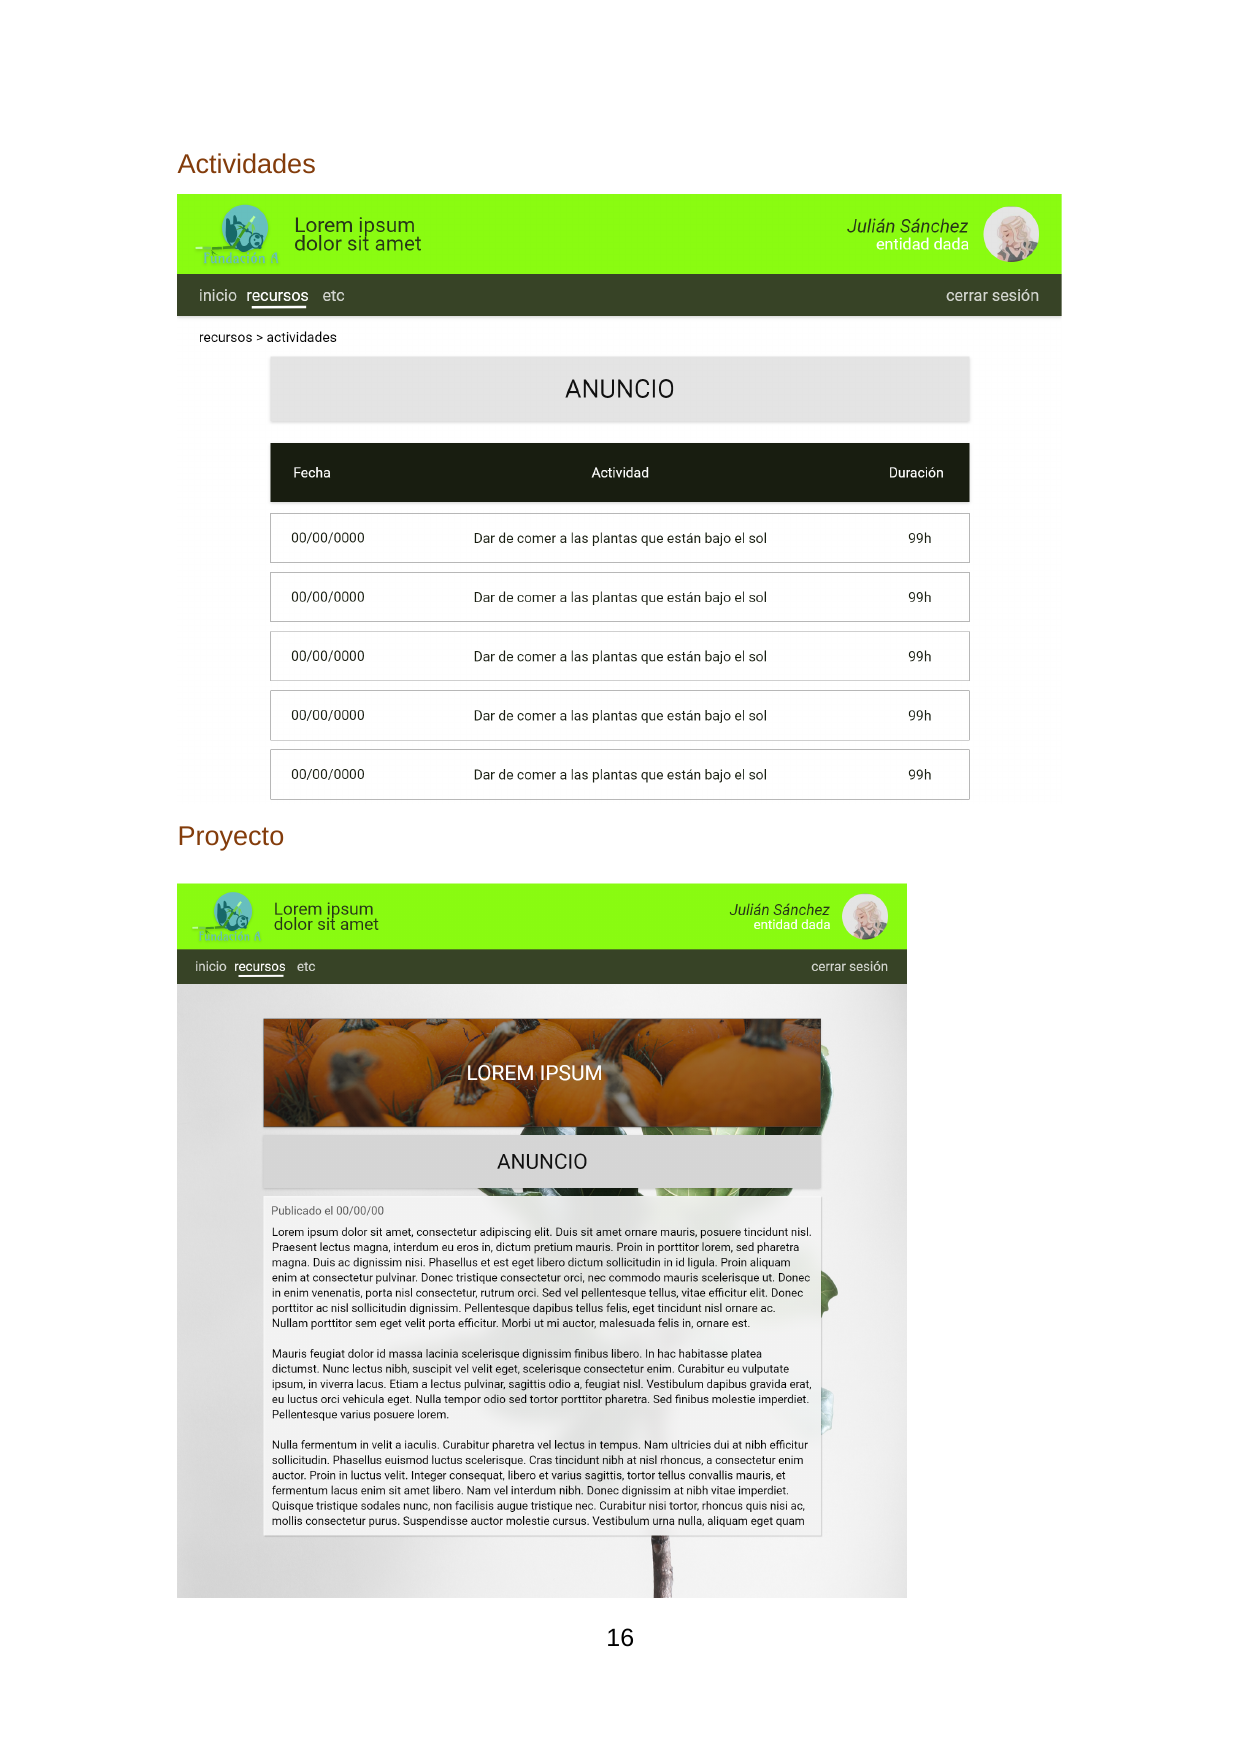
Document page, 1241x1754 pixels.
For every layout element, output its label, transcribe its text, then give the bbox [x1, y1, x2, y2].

picture [177, 883, 907, 1598]
picture [177, 194, 1062, 804]
subtitle Actividades [177, 148, 1063, 179]
